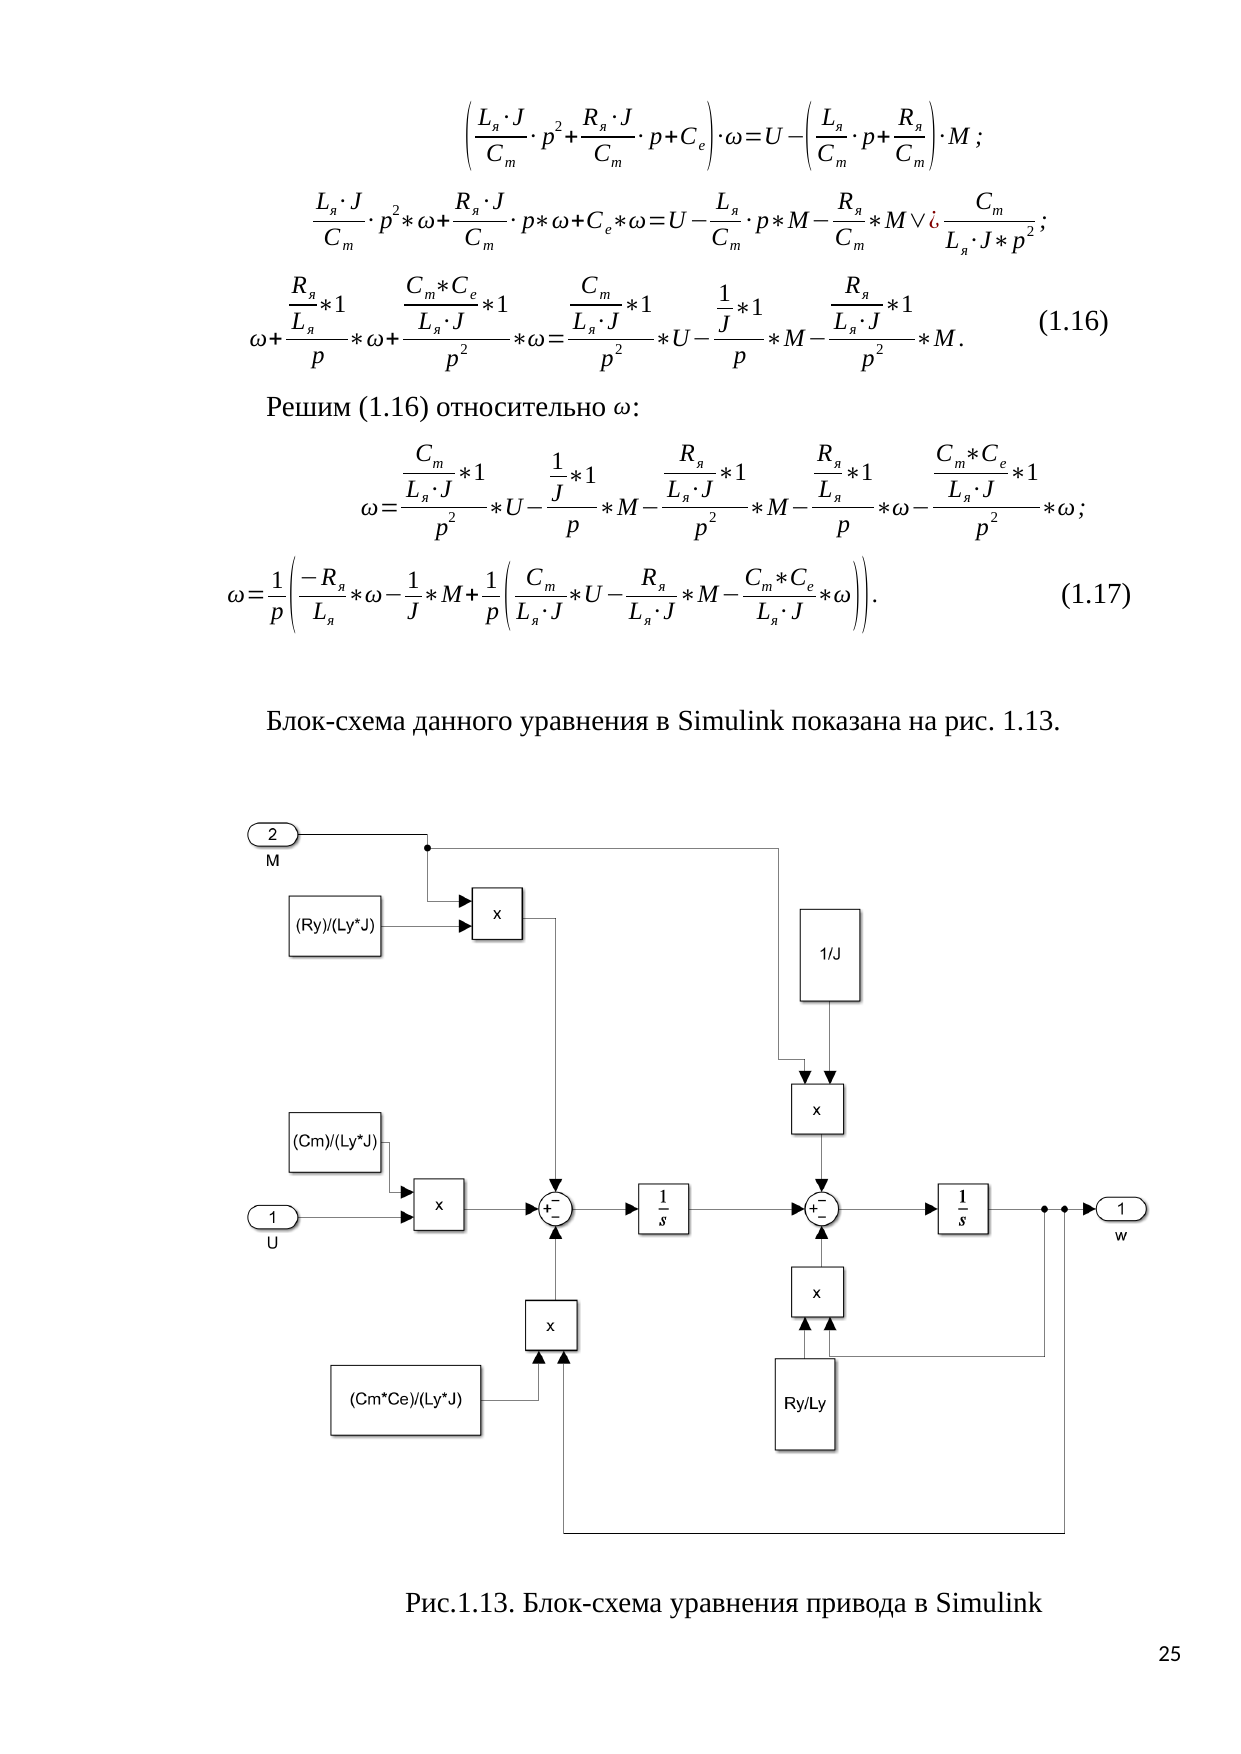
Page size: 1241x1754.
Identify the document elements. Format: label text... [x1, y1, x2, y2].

text (1.16) [177, 100, 1181, 373]
text Блок-схема данного уравнения в Simulink показана на рис. 1.13. [177, 703, 1181, 737]
text Рис.1.13. Блок-схема уравнения привода в Simulink [177, 1585, 1181, 1618]
picture [177, 753, 1182, 1571]
text (1.17) [177, 440, 1181, 636]
text Решим (1.16) относительно : [177, 389, 1181, 423]
